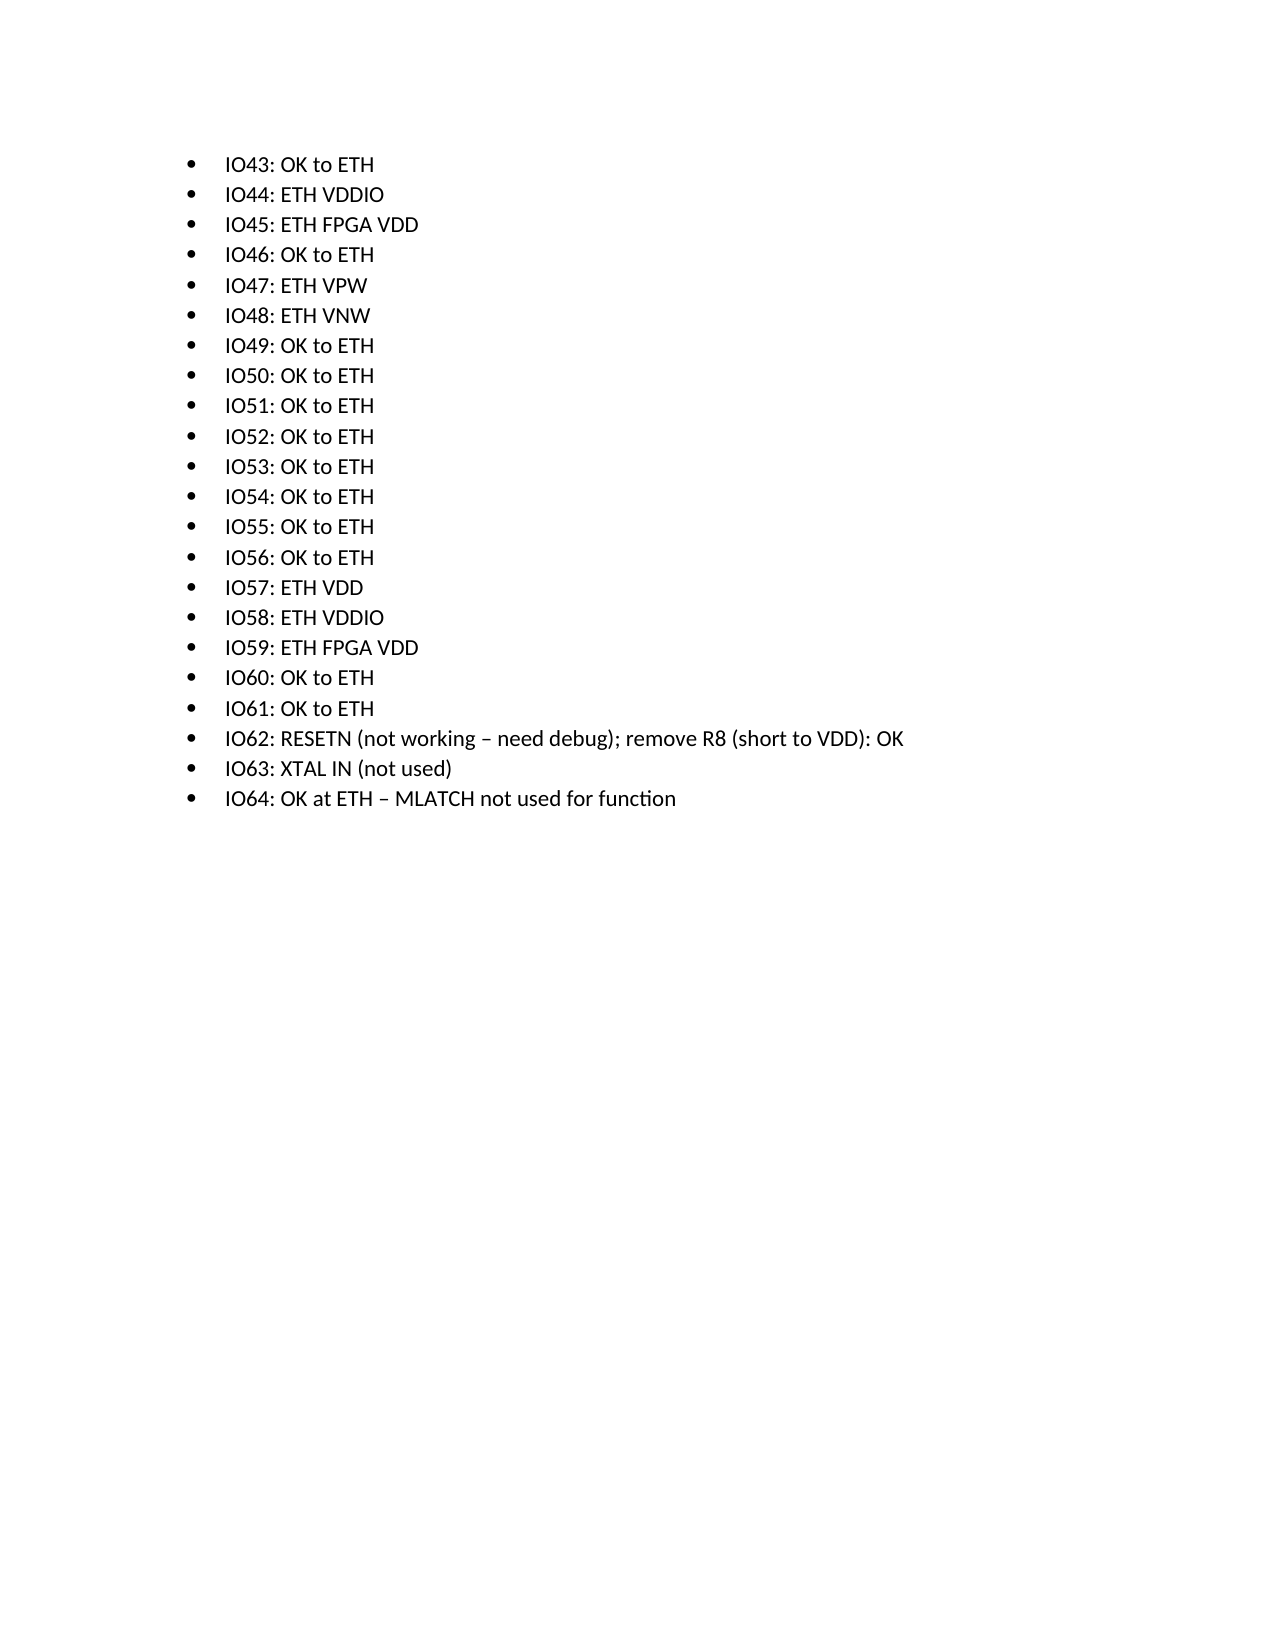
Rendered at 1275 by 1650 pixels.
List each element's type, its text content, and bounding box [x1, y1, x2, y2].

list IO64: OK at ETH – MLATCH not used for function [187, 784, 1125, 812]
list IO46: OK to ETH [187, 241, 1125, 269]
list IO54: OK to ETH [187, 482, 1125, 510]
list IO50: OK to ETH [187, 361, 1125, 389]
list IO47: ETH VPW [187, 271, 1125, 299]
list IO44: ETH VDDIO [187, 180, 1125, 208]
list IO51: OK to ETH [187, 392, 1125, 420]
list IO61: OK to ETH [187, 694, 1125, 722]
list IO45: ETH FPGA VDD [187, 210, 1125, 238]
list IO58: ETH VDDIO [187, 603, 1125, 631]
list IO62: RESETN (not working – need debug); remove R8 (short to VDD): OK [187, 724, 1125, 752]
list IO48: ETH VNW [187, 301, 1125, 329]
list IO43: OK to ETH [187, 150, 1125, 178]
list IO59: ETH FPGA VDD [187, 633, 1125, 661]
list IO49: OK to ETH [187, 331, 1125, 359]
list IO63: XTAL IN (not used) [187, 754, 1125, 782]
list IO56: OK to ETH [187, 543, 1125, 571]
list IO57: ETH VDD [187, 573, 1125, 601]
list IO60: OK to ETH [187, 663, 1125, 692]
list IO55: OK to ETH [187, 512, 1125, 541]
list IO52: OK to ETH [187, 422, 1125, 450]
list IO53: OK to ETH [187, 452, 1125, 480]
